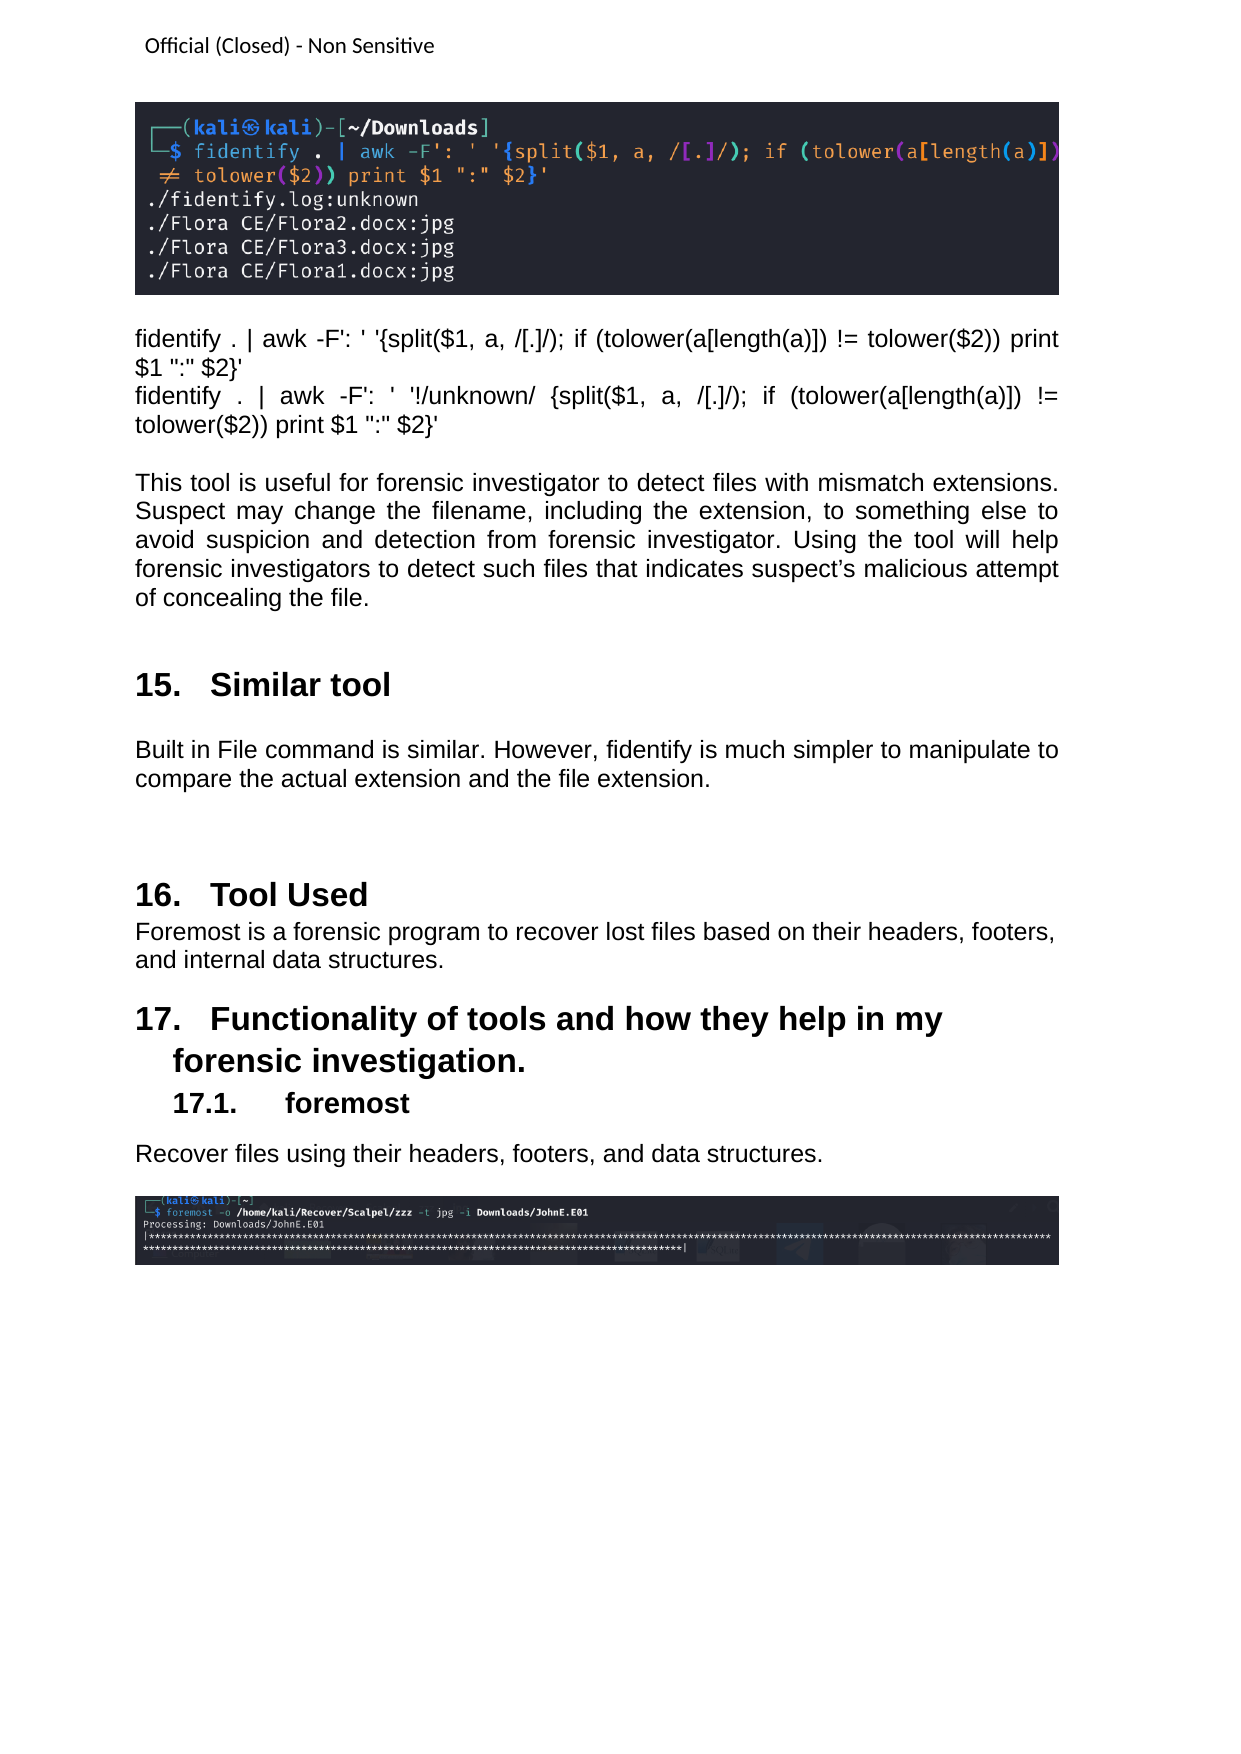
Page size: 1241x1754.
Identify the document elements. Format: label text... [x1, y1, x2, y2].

text fidentify . | awk -F': ' '!/unknown/ {split($1, a, /[.]/); if (tolower(a[length(a)]) != tolower($2)) print $1 ":" $2}' [135, 381, 1060, 439]
text fidentify . | awk -F': ' '{split($1, a, /[.]/); if (tolower(a[length(a)]) != tolower($2)) print $1 ":" $2}' [135, 324, 1060, 381]
picture [135, 102, 1059, 295]
subtitle Tool Used [135, 875, 1060, 914]
text This tool is useful for forensic investigator to detect files with mismatch extensions. Suspect may change the filename, including the extension, to something else to avoid suspicion and detection from forensic investigator. Using the tool will help forensic investigators to detect such files that indicates suspect’s malicious attempt of concealing the file. [135, 467, 1060, 611]
text Recover files using their headers, footers, and data structures. [135, 1139, 1060, 1168]
text Foremost is a forensic program to recover lost files based on their headers, footers, and internal data structures. [135, 917, 1060, 974]
text Built in File command is similar. However, fidentify is much simpler to manipulate to compare the actual extension and the file extension. [135, 735, 1060, 793]
subtitle Functionality of tools and how they help in my forensic investigation. [135, 999, 1060, 1079]
subtitle foremost [172, 1086, 1060, 1120]
subtitle Similar tool [135, 665, 1060, 703]
picture [135, 1196, 1059, 1265]
